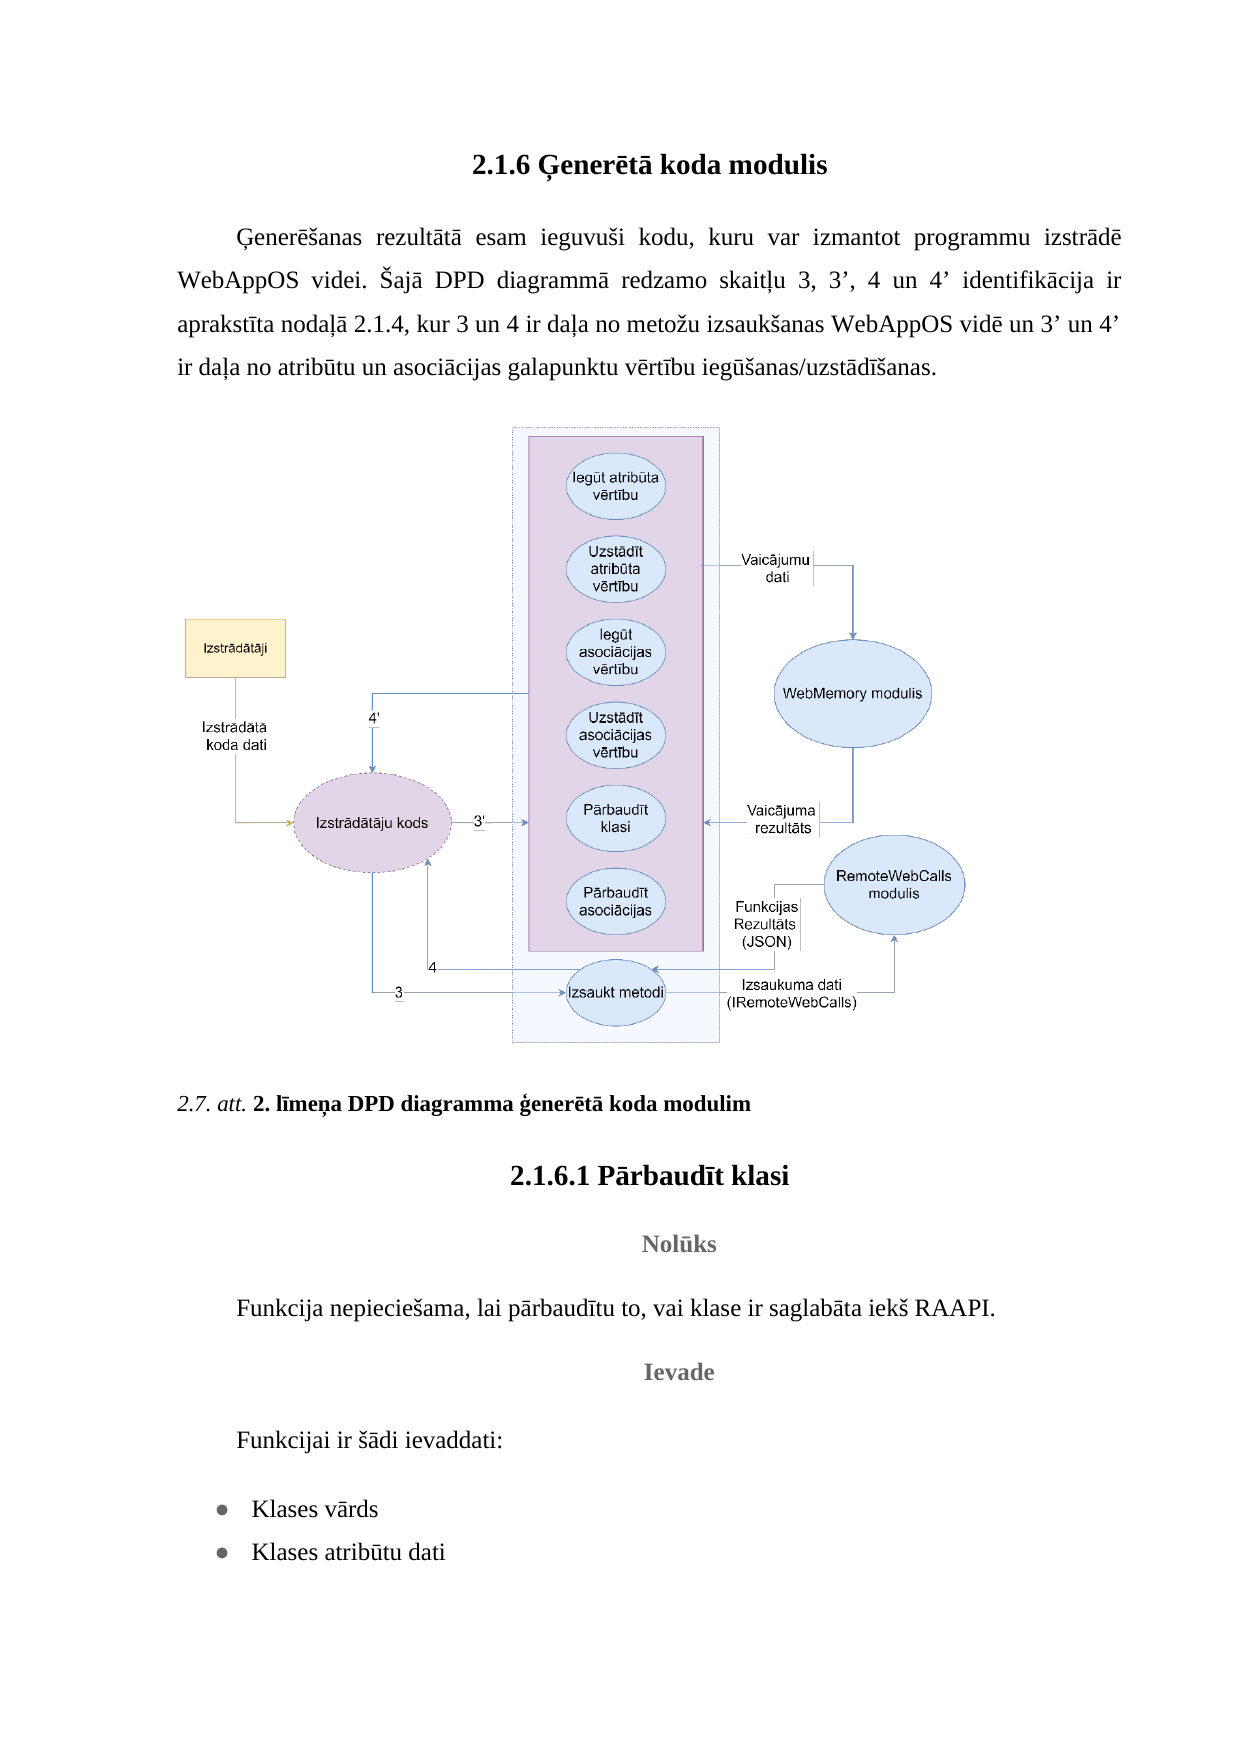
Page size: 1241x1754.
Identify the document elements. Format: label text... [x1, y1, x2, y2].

text Nolūks [177, 1229, 1122, 1258]
list Klases atribūtu dati [214, 1537, 1122, 1566]
picture [177, 420, 974, 1051]
subtitle 2.1.6 Ģenerētā koda modulis [177, 147, 1122, 181]
text 2.7. att. 2. līmeņa DPD diagramma ģenerētā koda modulim [177, 1090, 1122, 1116]
text Funkcijai ir šādi ievaddati: [177, 1426, 1122, 1454]
list Klases vārds [214, 1494, 1122, 1522]
text Ievade [177, 1357, 1122, 1386]
text Funkcija nepieciešama, lai pārbaudītu to, vai klase ir saglabāta iekš RAAPI. [177, 1293, 1122, 1322]
text Ģenerēšanas rezultātā esam ieguvuši kodu, kuru var izmantot programmu izstrādē WebAppOS videi. Šajā DPD diagrammā redzamo skaitļu 3, 3’, 4 un 4’ identifikācija ir aprakstīta nodaļā 2.1.4, kur 3 un 4 ir daļa no metožu izsaukšanas WebAppOS vidē un 3’ un 4’ ir daļa no atribūtu un asociācijas galapunktu vērtību iegūšanas/uzstādīšanas. [177, 222, 1122, 381]
subtitle 2.1.6.1 Pārbaudīt klasi [177, 1158, 1122, 1192]
